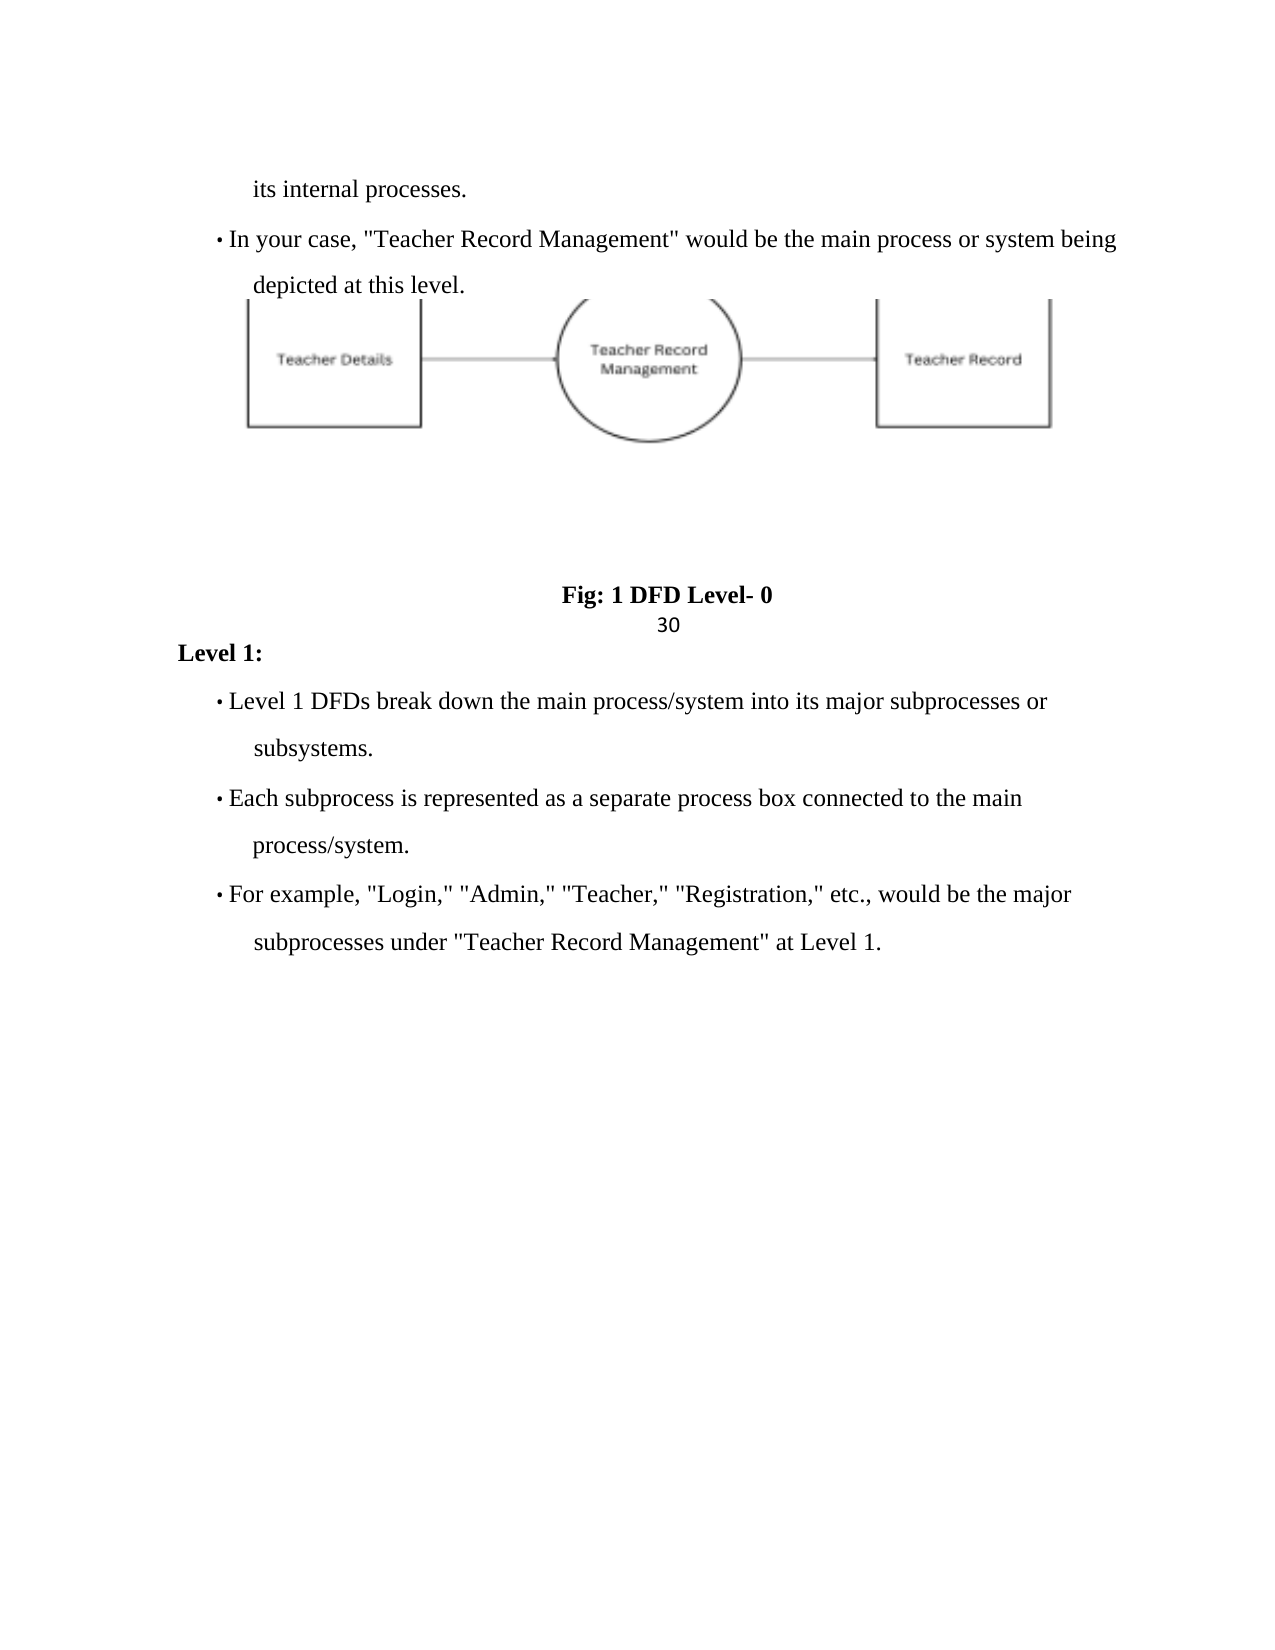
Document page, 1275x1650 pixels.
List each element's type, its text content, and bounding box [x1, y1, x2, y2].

text • Each subprocess is represented as a separate process box connected to the main process/system. [216, 777, 1163, 859]
text • In your case, "Teacher Record Management" would be the main process or system being depicted at this level. [216, 218, 1163, 299]
text • For example, "Login," "Admin," "Teacher," "Registration," etc., would be the major subprocesses under "Teacher Record Management" at Level 1. [216, 874, 1163, 955]
text 30 [657, 610, 1200, 638]
text • Level 1 DFDs break down the main process/system into its major subprocesses or subsystems. [216, 680, 1163, 762]
text Level 1: [178, 638, 1200, 667]
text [216, 174, 1163, 203]
text Fig: 1 DFD Level- 0 [177, 531, 1157, 608]
picture [177, 299, 1157, 531]
